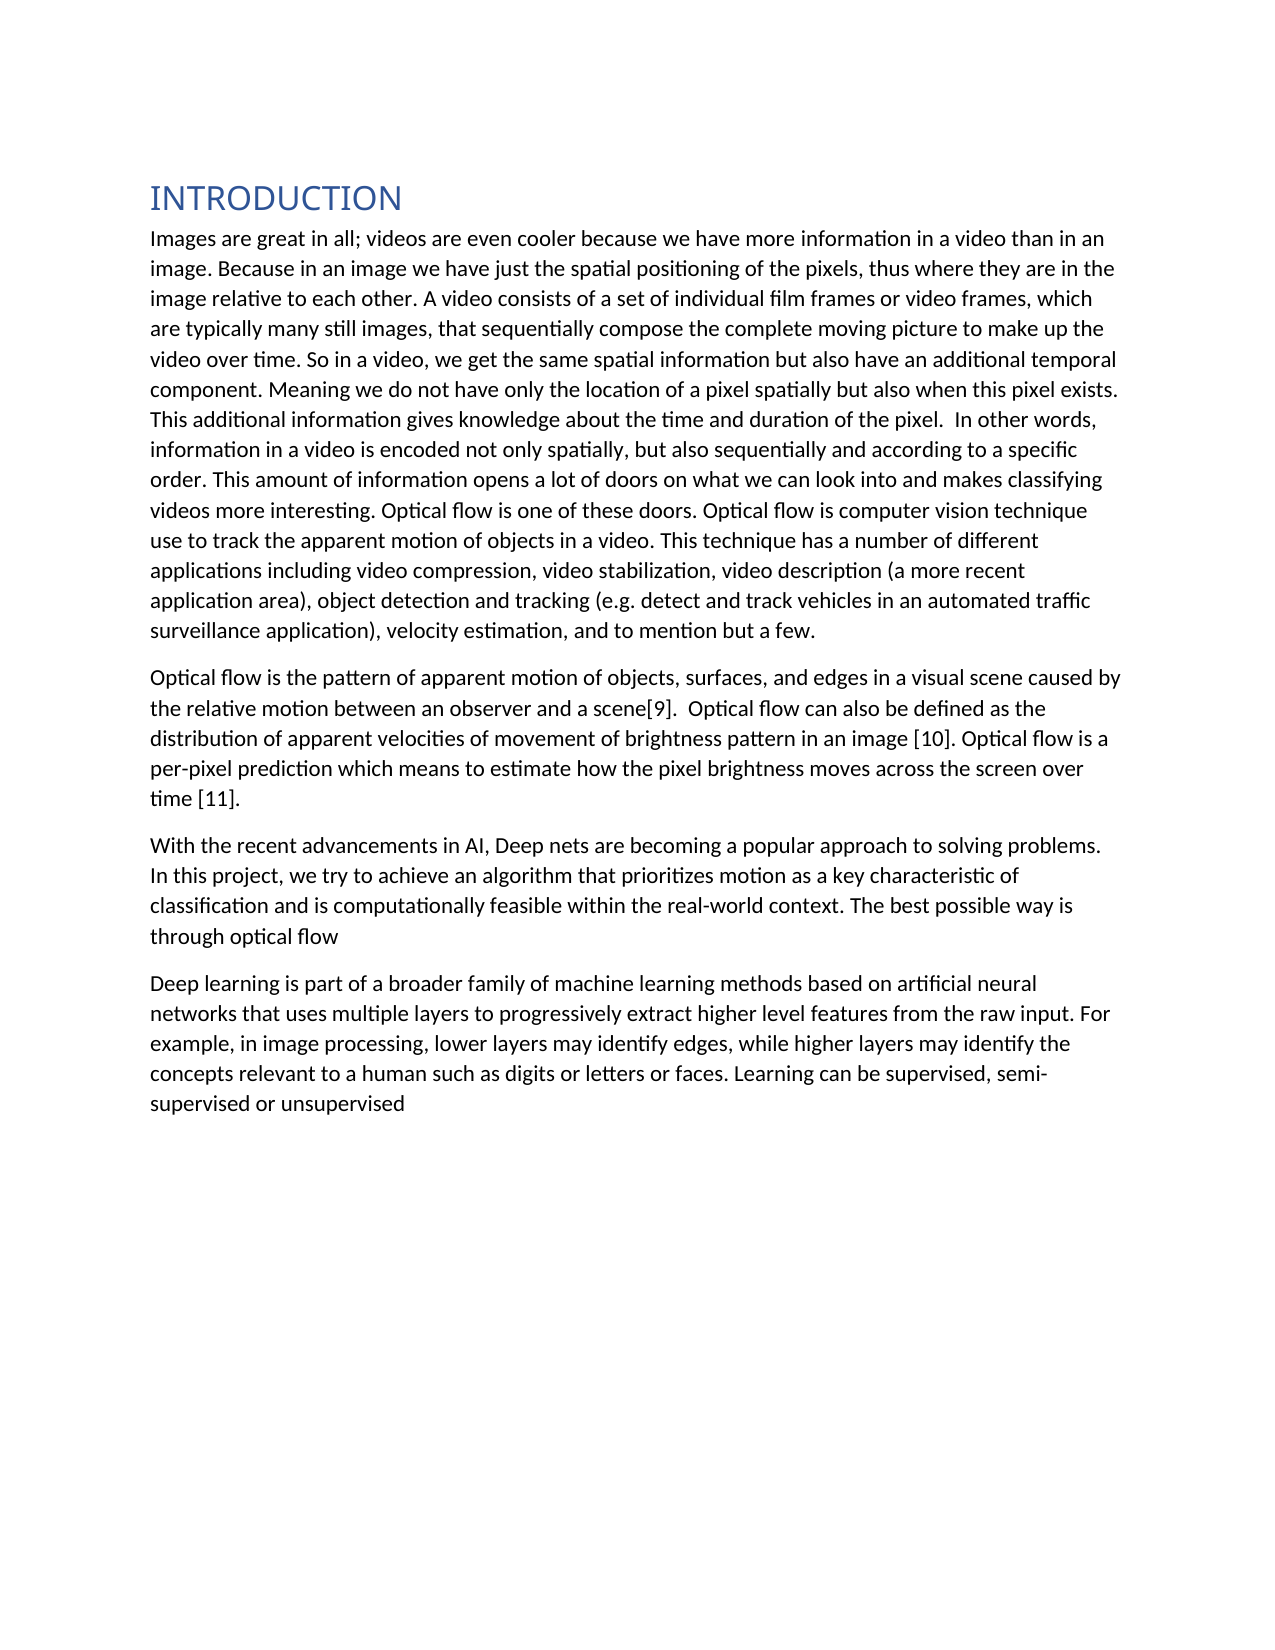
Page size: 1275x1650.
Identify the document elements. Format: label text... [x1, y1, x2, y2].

subtitle INTRODUCTION [150, 175, 1125, 220]
text Optical flow is the pattern of apparent motion of objects, surfaces, and edges in a visual scene caused by the relative motion between an observer and a scene[9]. Optical flow can also be defined as the distribution of apparent velocities of movement of brightness pattern in an image [10]. Optical flow is a per-pixel prediction which means to estimate how the pixel brightness moves across the screen over time [11]. [150, 663, 1125, 812]
text With the recent advancements in AI, Deep nets are becoming a popular approach to solving problems. In this project, we try to achieve an algorithm that prioritizes motion as a key characteristic of classification and is computationally feasible within the real-world context. The best possible way is through optical flow [150, 831, 1125, 950]
text Deep learning is part of a broader family of machine learning methods based on artificial neural networks that uses multiple layers to progressively extract higher level features from the raw input. For example, in image processing, lower layers may identify edges, while higher layers may identify the concepts relevant to a human such as digits or letters or faces. Learning can be supervised, semi-supervised or unsupervised [150, 969, 1125, 1118]
text Images are great in all; videos are even cooler because we have more information in a video than in an image. Because in an image we have just the spatial positioning of the pixels, thus where they are in the image relative to each other. A video consists of a set of individual film frames or video frames, which are typically many still images, that sequentially compose the complete moving picture to make up the video over time. So in a video, we get the same spatial information but also have an additional temporal component. Meaning we do not have only the location of a pixel spatially but also when this pixel exists. This additional information gives knowledge about the time and duration of the pixel. In other words, information in a video is encoded not only spatially, but also sequentially and according to a specific order. This amount of information opens a lot of doors on what we can look into and makes classifying videos more interesting. Optical flow is one of these doors. Optical flow is computer vision technique use to track the apparent motion of objects in a video. This technique has a number of different applications including video compression, video stabilization, video description (a more recent application area), object detection and tracking (e.g. detect and track vehicles in an automated traffic surveillance application), velocity estimation, and to mention but a few. [150, 224, 1125, 645]
